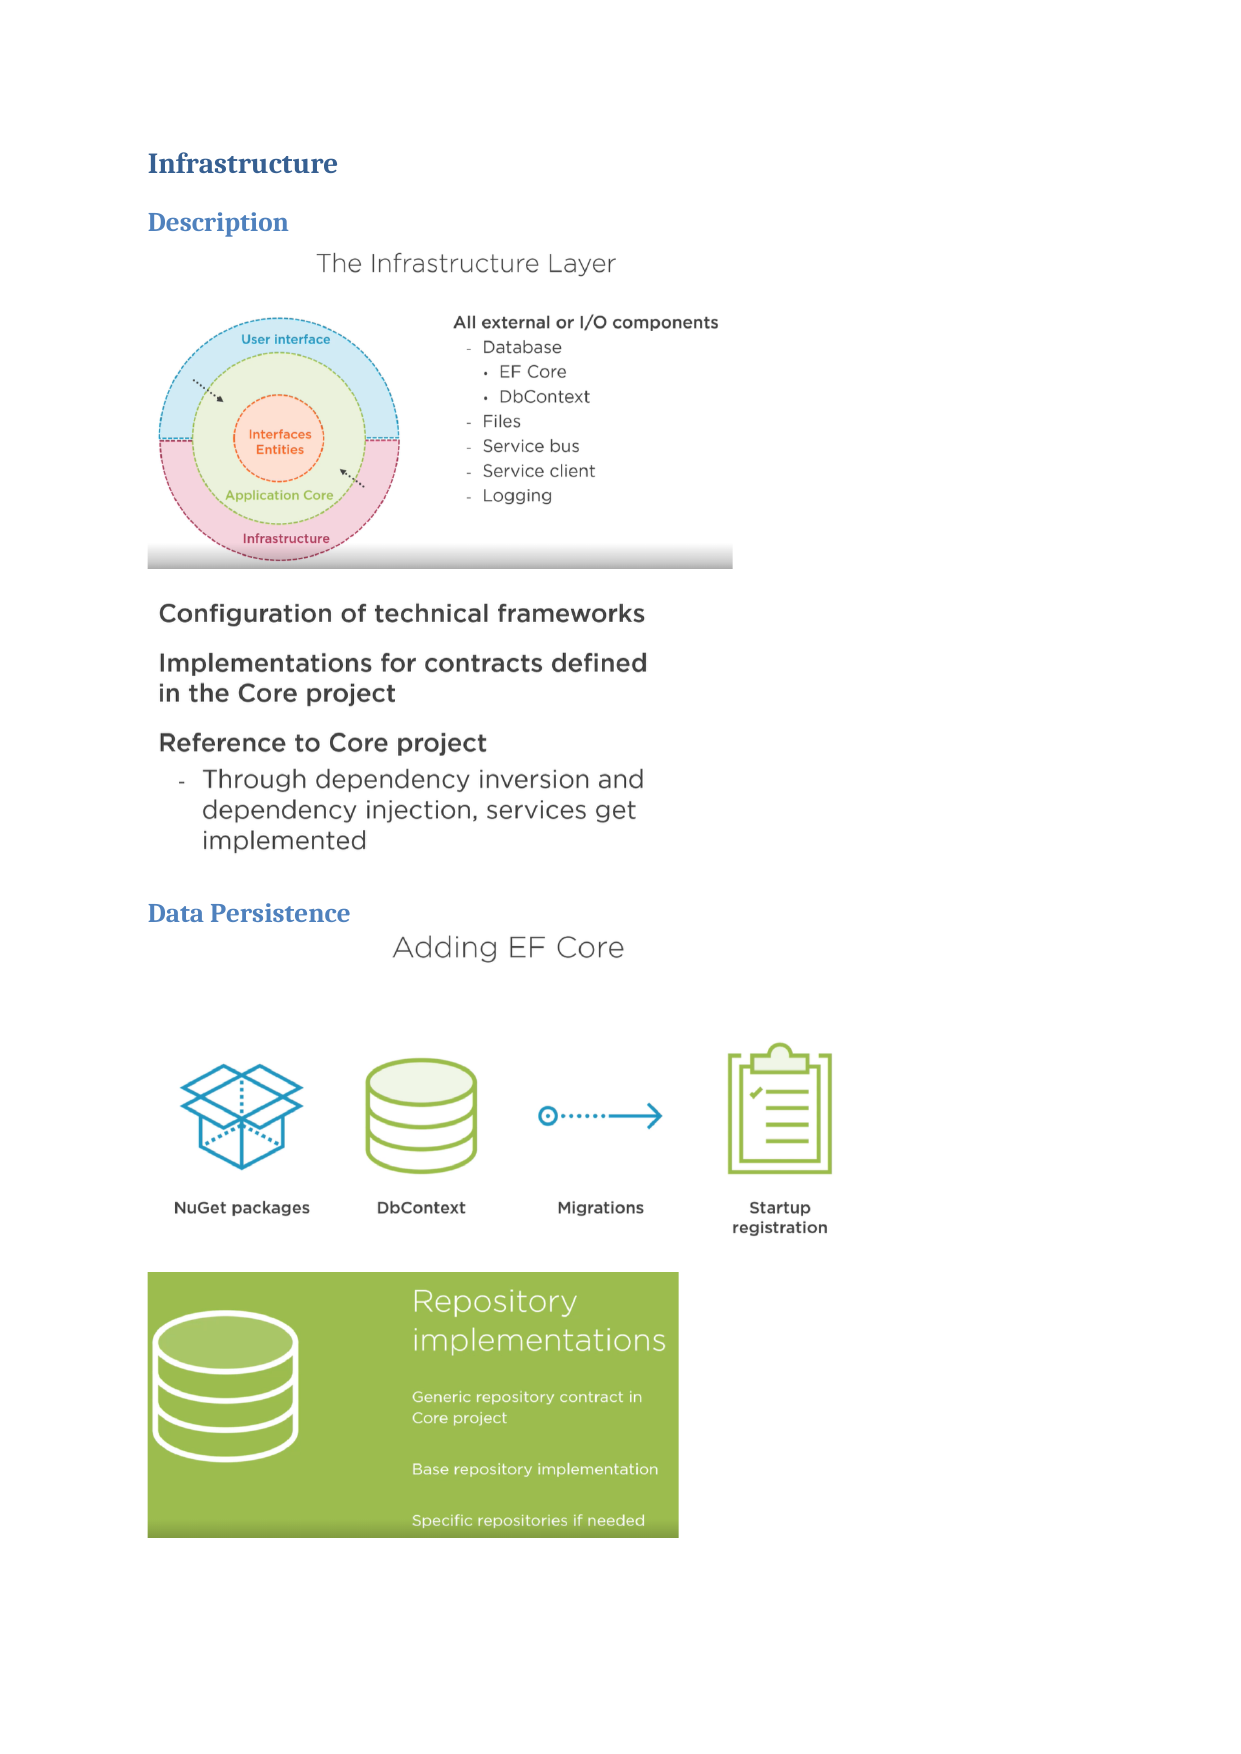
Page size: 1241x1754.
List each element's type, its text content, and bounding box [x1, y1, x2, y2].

picture [147, 933, 854, 1248]
picture [147, 242, 733, 569]
picture [147, 593, 664, 873]
subtitle Description [148, 207, 1093, 238]
subtitle Infrastructure [148, 148, 1093, 181]
picture [147, 1272, 679, 1538]
subtitle Data Persistence [148, 898, 1093, 929]
